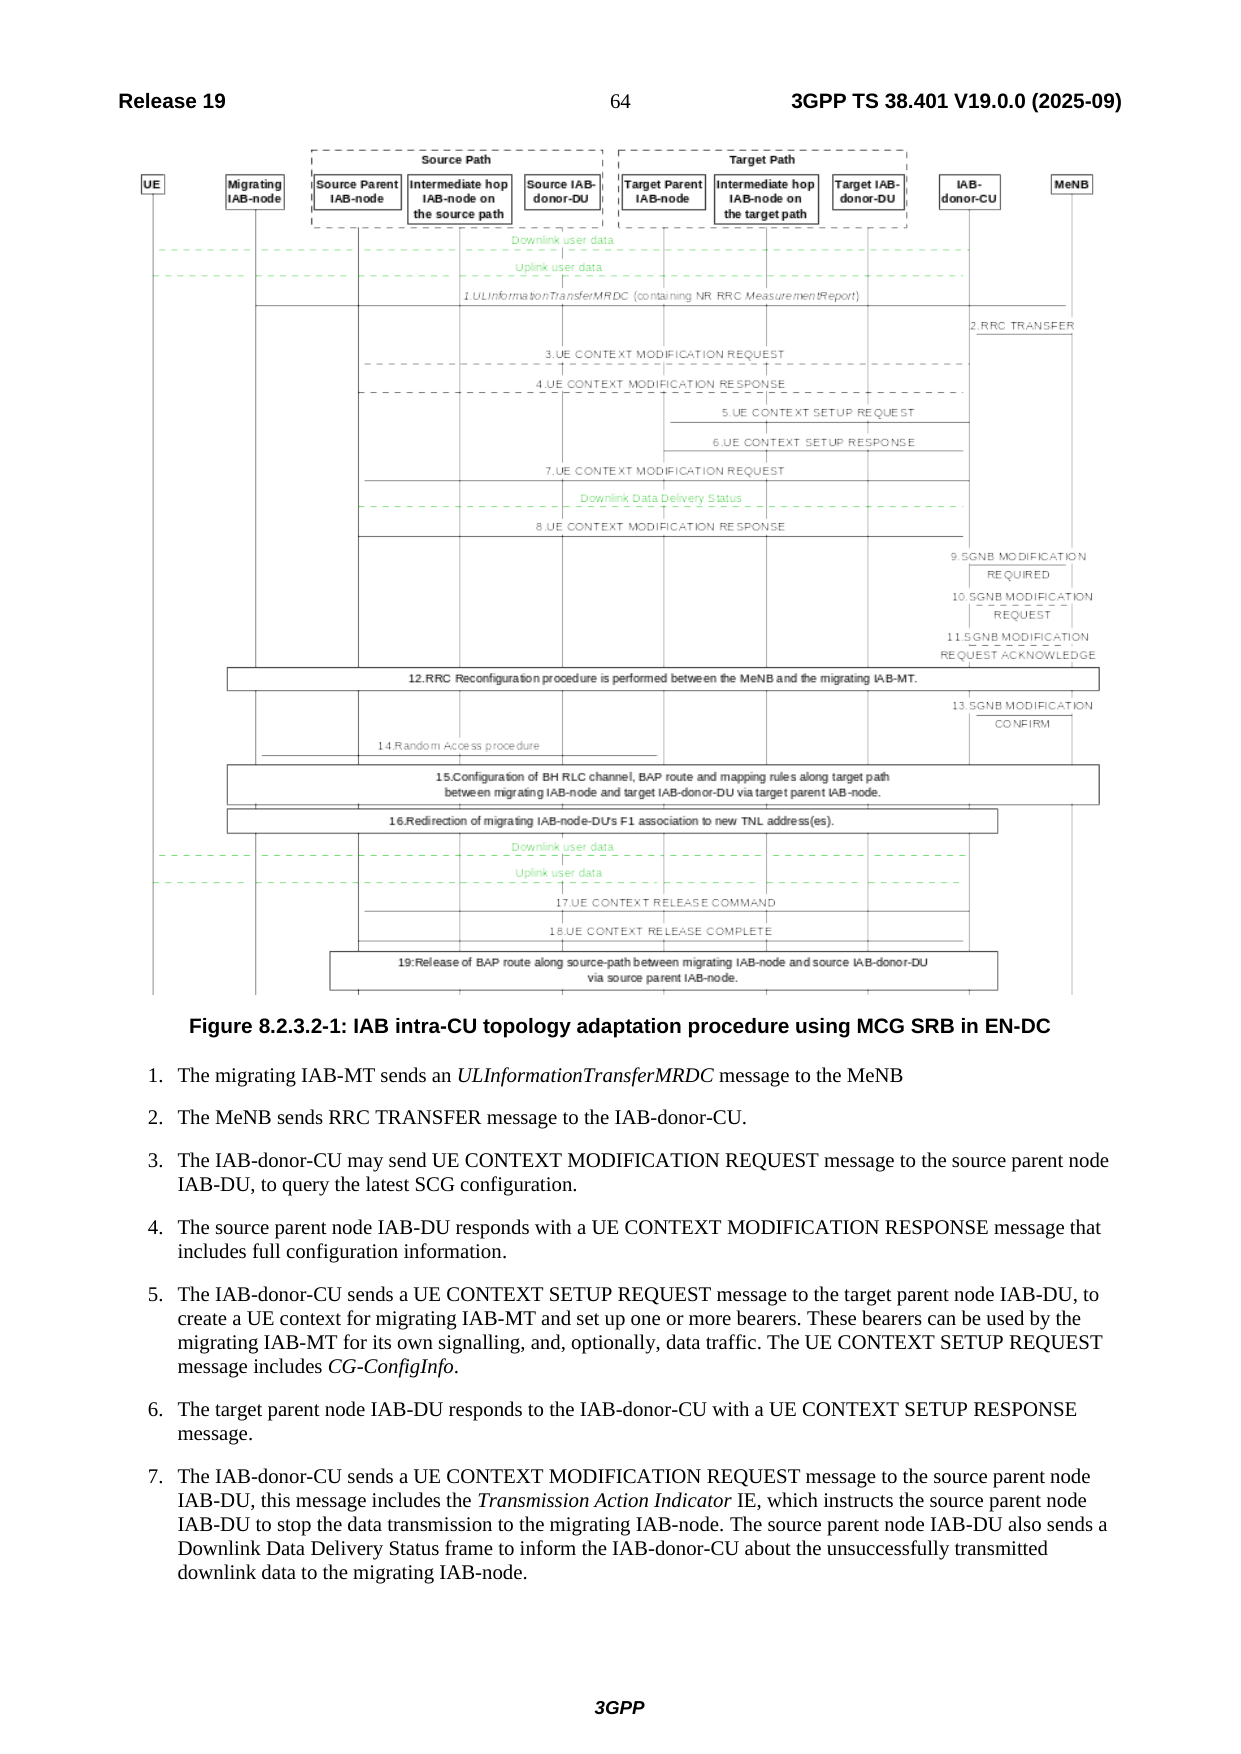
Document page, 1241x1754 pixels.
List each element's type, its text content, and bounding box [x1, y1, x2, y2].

text 1. The migrating IAB-MT sends an ULInformationTransferMRDC message to the MeNB [148, 1062, 1122, 1087]
text 2. The MeNB sends RRC TRANSFER message to the IAB-donor-CU. [148, 1105, 1122, 1129]
text 6. The target parent node IAB-DU responds to the IAB-donor-CU with a UE CONTEXT SETUP RESPONSE message. [148, 1397, 1122, 1445]
text 4. The source parent node IAB-DU responds with a UE CONTEXT MODIFICATION RESPONSE message that includes full configuration information. [148, 1215, 1122, 1263]
text 5. The IAB-donor-CU sends a UE CONTEXT SETUP REQUEST message to the target parent node IAB-DU, to create a UE context for migrating IAB-MT and set up one or more bearers. These bearers can be used by the migrating IAB-MT for its own signalling, and, optionally, data traffic. The UE CONTEXT SETUP REQUEST message includes CG-ConfigInfo. [148, 1282, 1122, 1378]
text 3. The IAB-donor-CU may send UE CONTEXT MODIFICATION REQUEST message to the source parent node IAB-DU, to query the latest SCG configuration. [148, 1148, 1122, 1196]
text Figure 8.2.3.2-1: IAB intra-CU topology adaptation procedure using MCG SRB in EN-DC [118, 1013, 1122, 1037]
text 7. The IAB-donor-CU sends a UE CONTEXT MODIFICATION REQUEST message to the source parent node IAB-DU, this message includes the Transmission Action Indicator IE, which instructs the source parent node IAB-DU to stop the data transmission to the migrating IAB-node. The source parent node IAB-DU also sends a Downlink Data Delivery Status frame to inform the IAB-donor-CU about the unsuccessfully transmitted downlink data to the migrating IAB-node. [148, 1464, 1122, 1584]
